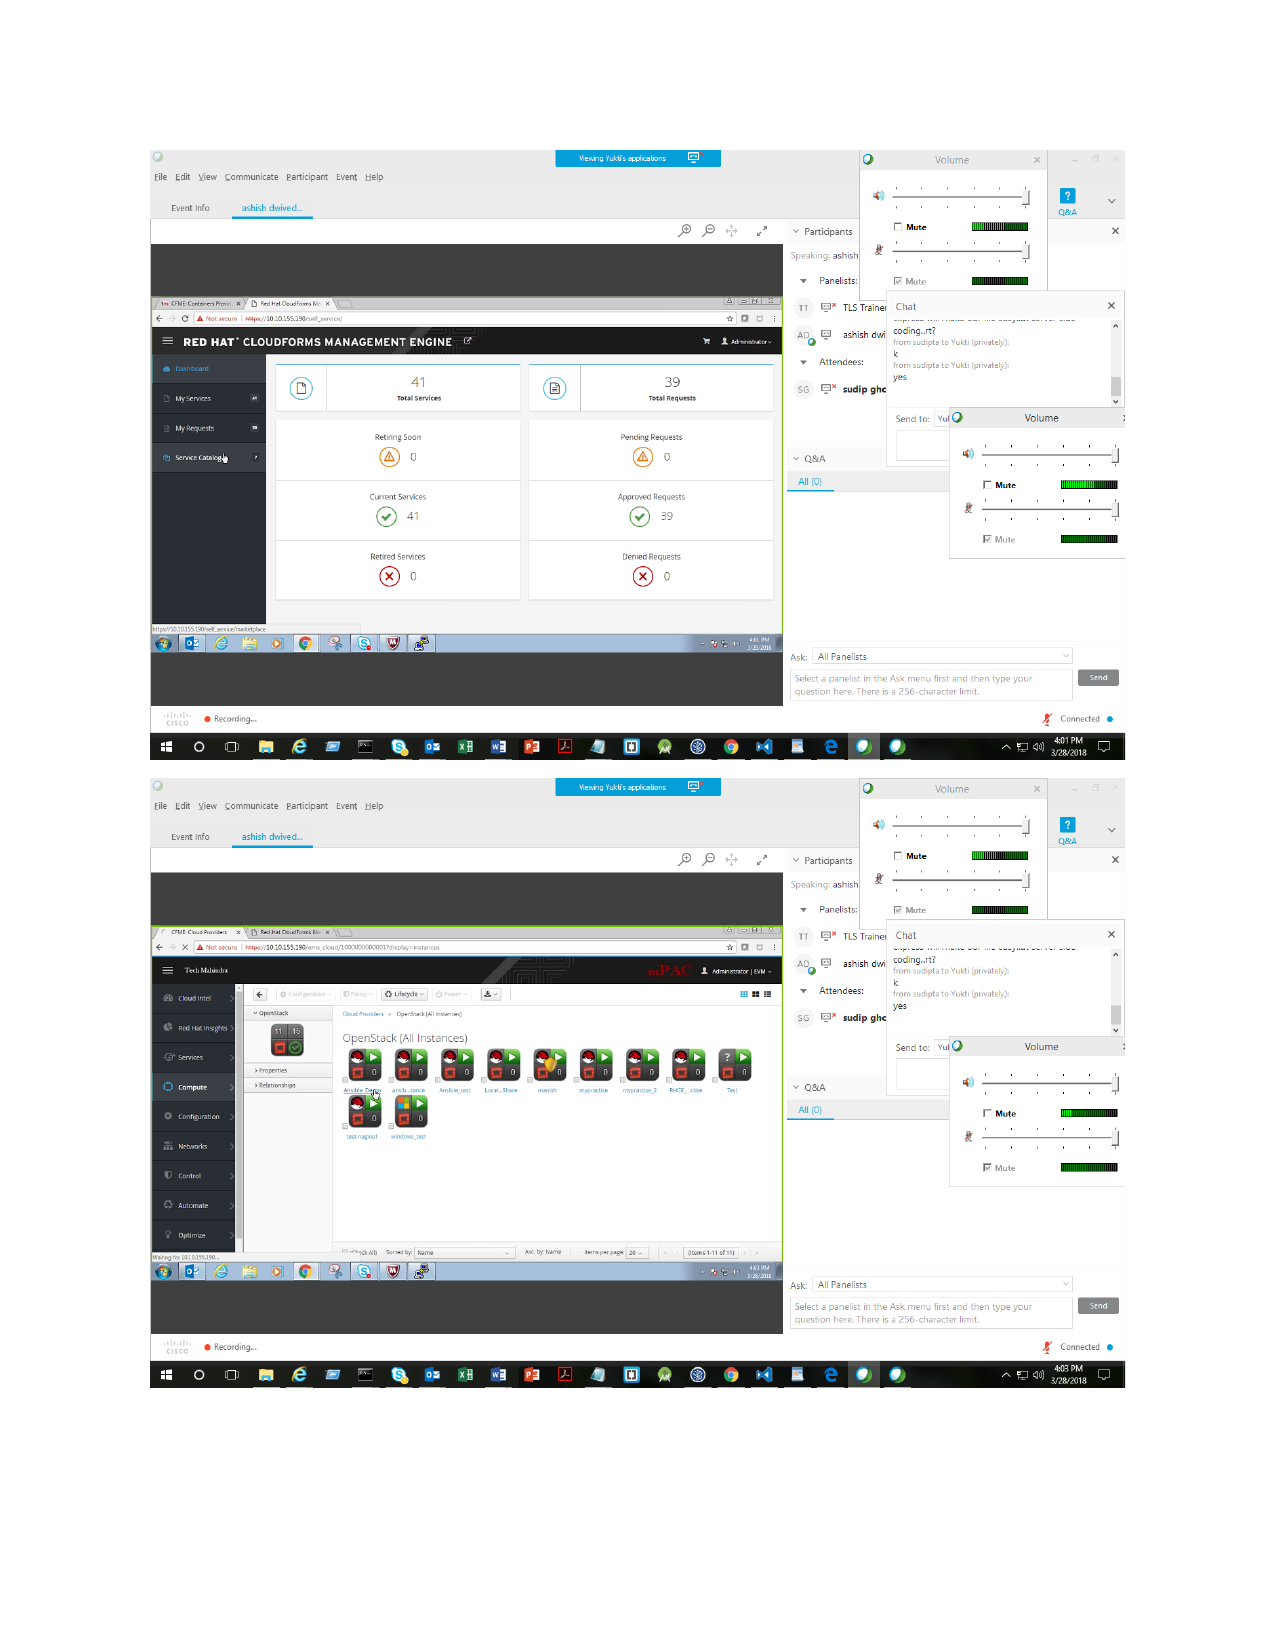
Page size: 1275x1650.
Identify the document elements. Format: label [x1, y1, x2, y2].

picture [150, 150, 1125, 760]
picture [150, 778, 1125, 1388]
